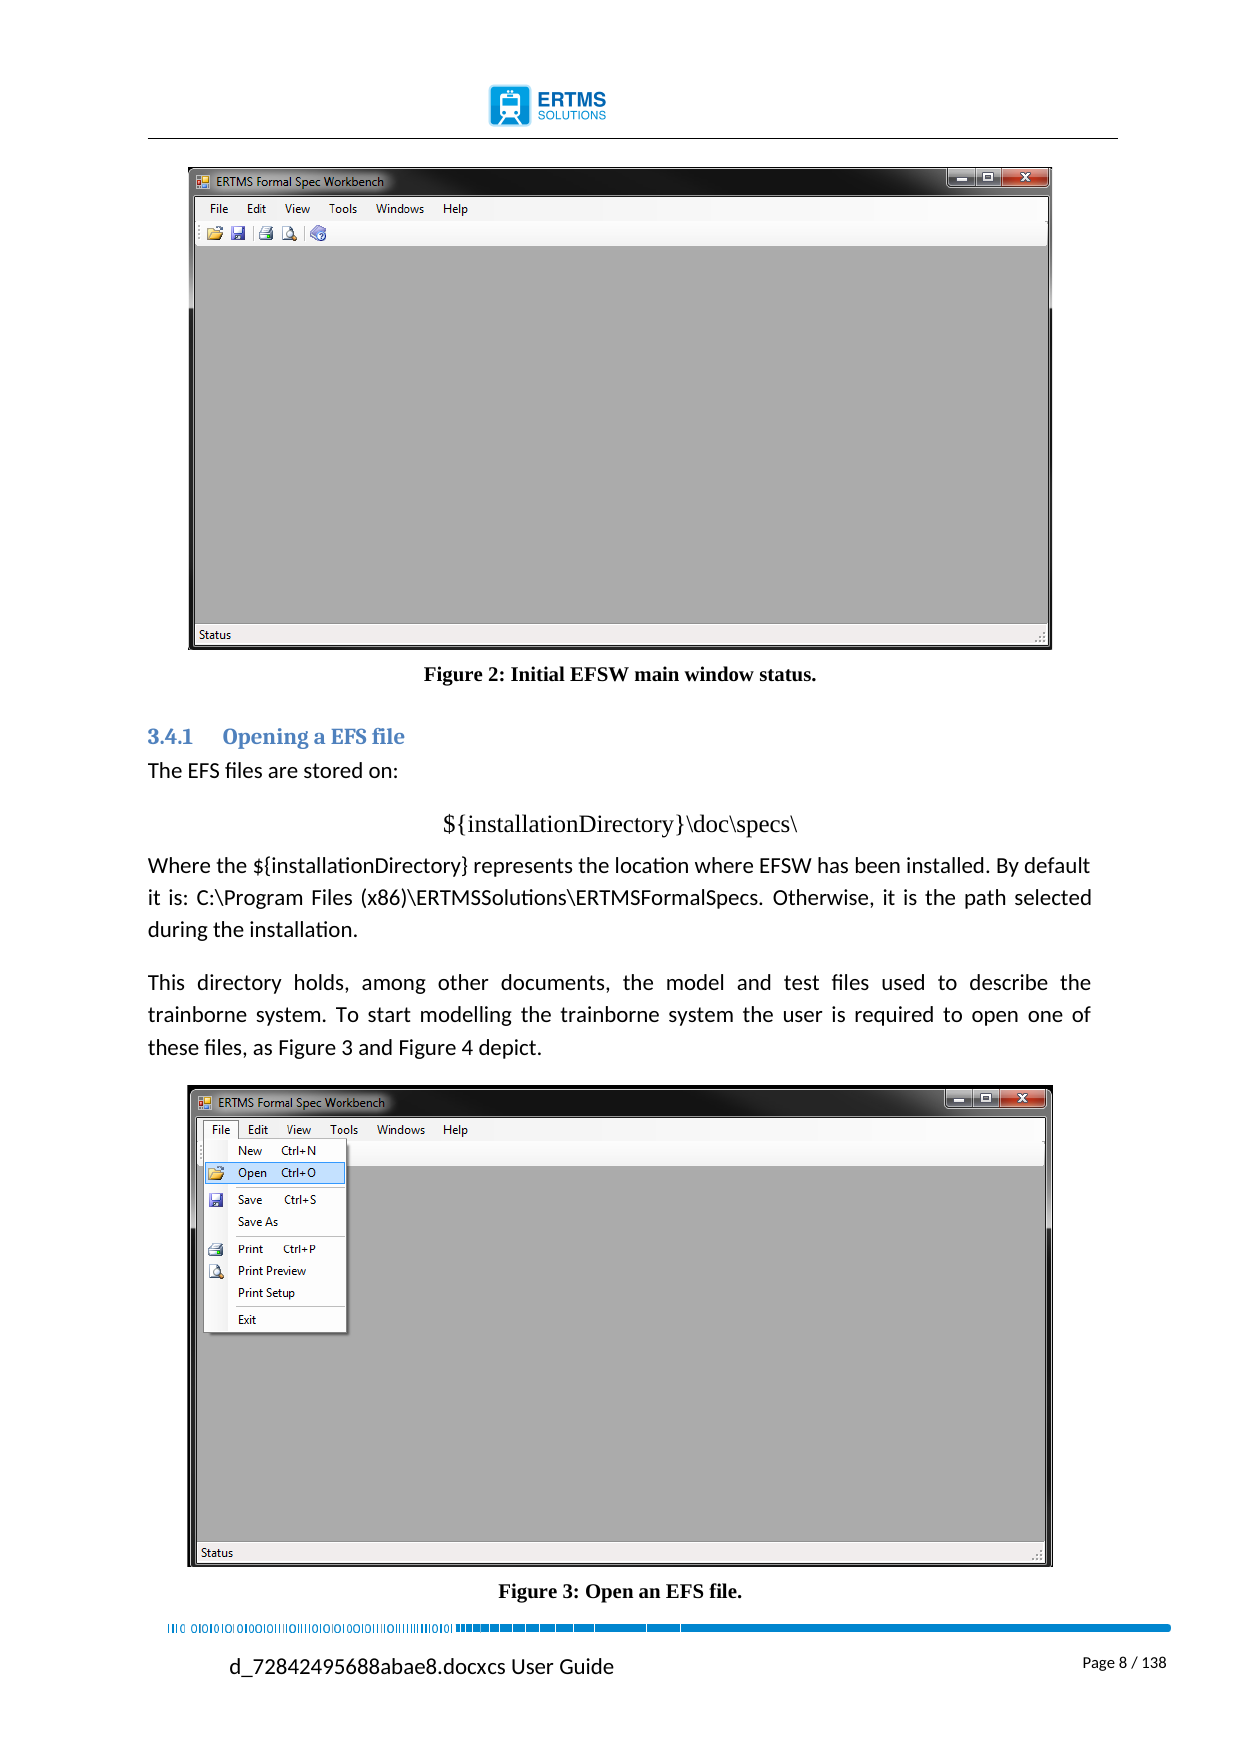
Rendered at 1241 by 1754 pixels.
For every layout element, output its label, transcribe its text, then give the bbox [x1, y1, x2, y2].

text The EFS files are stored on: [148, 757, 1093, 784]
subtitle Opening a EFS file [148, 724, 1093, 750]
picture [187, 1085, 1053, 1567]
picture [477, 73, 617, 138]
picture [167, 1624, 1171, 1633]
text Figure 3: Open an EFS file. [148, 1579, 1093, 1603]
text Where the ${installationDirectory} represents the location where EFSW has been installed. By default it is: C:\Program Files (x86)\ERTMSSolutions\ERTMSFormalSpecs. Otherwise, it is the path selected during the installation. [148, 851, 1093, 943]
picture [188, 167, 1053, 650]
text Figure 2: Initial EFSW main window status. [148, 662, 1093, 686]
text ${installationDirectory}\doc\specs\ [148, 809, 1093, 838]
text This directory holds, among other documents, the model and test files used to describe the trainborne system. To start modelling the trainborne system the user is required to open one of these files, as Figure 3 and Figure 4 depict. [148, 968, 1093, 1061]
